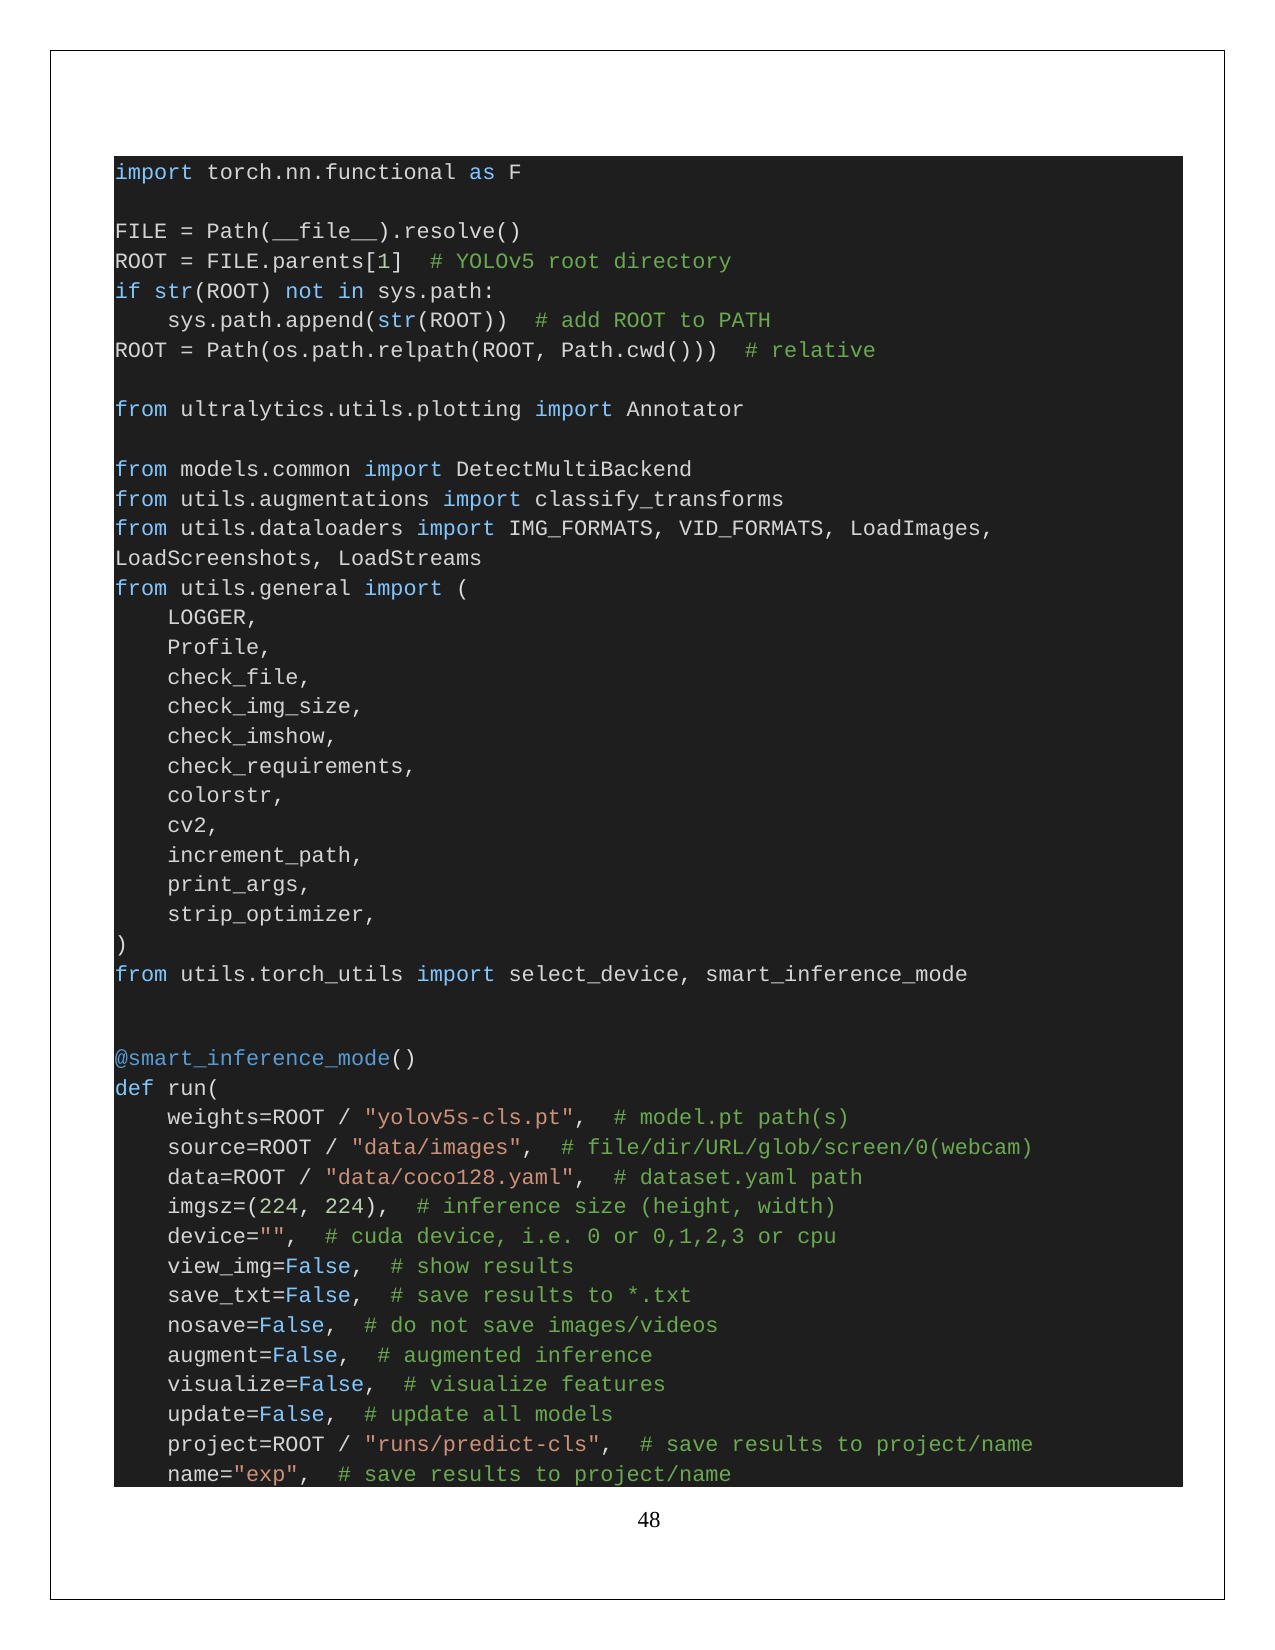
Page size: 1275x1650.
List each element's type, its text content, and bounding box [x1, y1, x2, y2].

text imgsz=(224, 224), # inference size (height, width) [114, 1191, 1183, 1220]
text project=ROOT / "runs/predict-cls", # save results to project/name [114, 1428, 1183, 1458]
text from ultralytics.utils.plotting import Annotator [114, 394, 1183, 423]
text strip_optimizer, [114, 898, 1183, 928]
text visualize=False, # visualize features [114, 1369, 1183, 1398]
text colorstr, [114, 780, 1183, 809]
text device="", # cuda device, i.e. 0 or 0,1,2,3 or cpu [114, 1220, 1183, 1250]
text weights=ROOT / "yolov5s-cls.pt", # model.pt path(s) [114, 1102, 1183, 1131]
text FILE = Path(__file__).resolve() [114, 216, 1183, 245]
text ) [114, 928, 1183, 958]
text LOGGER, [114, 602, 1183, 631]
text Profile, [114, 631, 1183, 661]
text update=False, # update all models [114, 1398, 1183, 1428]
text augment=False, # augmented inference [114, 1339, 1183, 1369]
text ROOT = FILE.parents[1] # YOLOv5 root directory [114, 245, 1183, 275]
text if str(ROOT) not in sys.path: [114, 275, 1183, 305]
text from models.common import DetectMultiBackend [114, 453, 1183, 483]
text from utils.general import ( [114, 572, 1183, 602]
text import torch.nn.functional as F [114, 156, 1183, 186]
text nosave=False, # do not save images/videos [114, 1309, 1183, 1339]
text name="exp", # save results to project/name [114, 1458, 1183, 1487]
text print_args, [114, 869, 1183, 898]
text check_img_size, [114, 691, 1183, 720]
text check_file, [114, 661, 1183, 691]
text save_txt=False, # save results to *.txt [114, 1280, 1183, 1309]
text from utils.augmentations import classify_transforms [114, 483, 1183, 512]
text view_img=False, # show results [114, 1250, 1183, 1280]
text source=ROOT / "data/images", # file/dir/URL/glob/screen/0(webcam) [114, 1131, 1183, 1161]
text from utils.torch_utils import select_device, smart_inference_mode [114, 958, 1183, 987]
text from utils.dataloaders import IMG_FORMATS, VID_FORMATS, LoadImages, LoadScreenshots, LoadStreams [114, 512, 1183, 572]
text sys.path.append(str(ROOT)) # add ROOT to PATH [114, 305, 1183, 334]
text check_imshow, [114, 720, 1183, 750]
text data=ROOT / "data/coco128.yaml", # dataset.yaml path [114, 1161, 1183, 1191]
text increment_path, [114, 839, 1183, 869]
text cv2, [114, 809, 1183, 839]
text def run( [114, 1072, 1183, 1102]
text @smart_inference_mode() [114, 1042, 1183, 1072]
text ROOT = Path(os.path.relpath(ROOT, Path.cwd())) # relative [114, 334, 1183, 364]
text check_requirements, [114, 750, 1183, 780]
